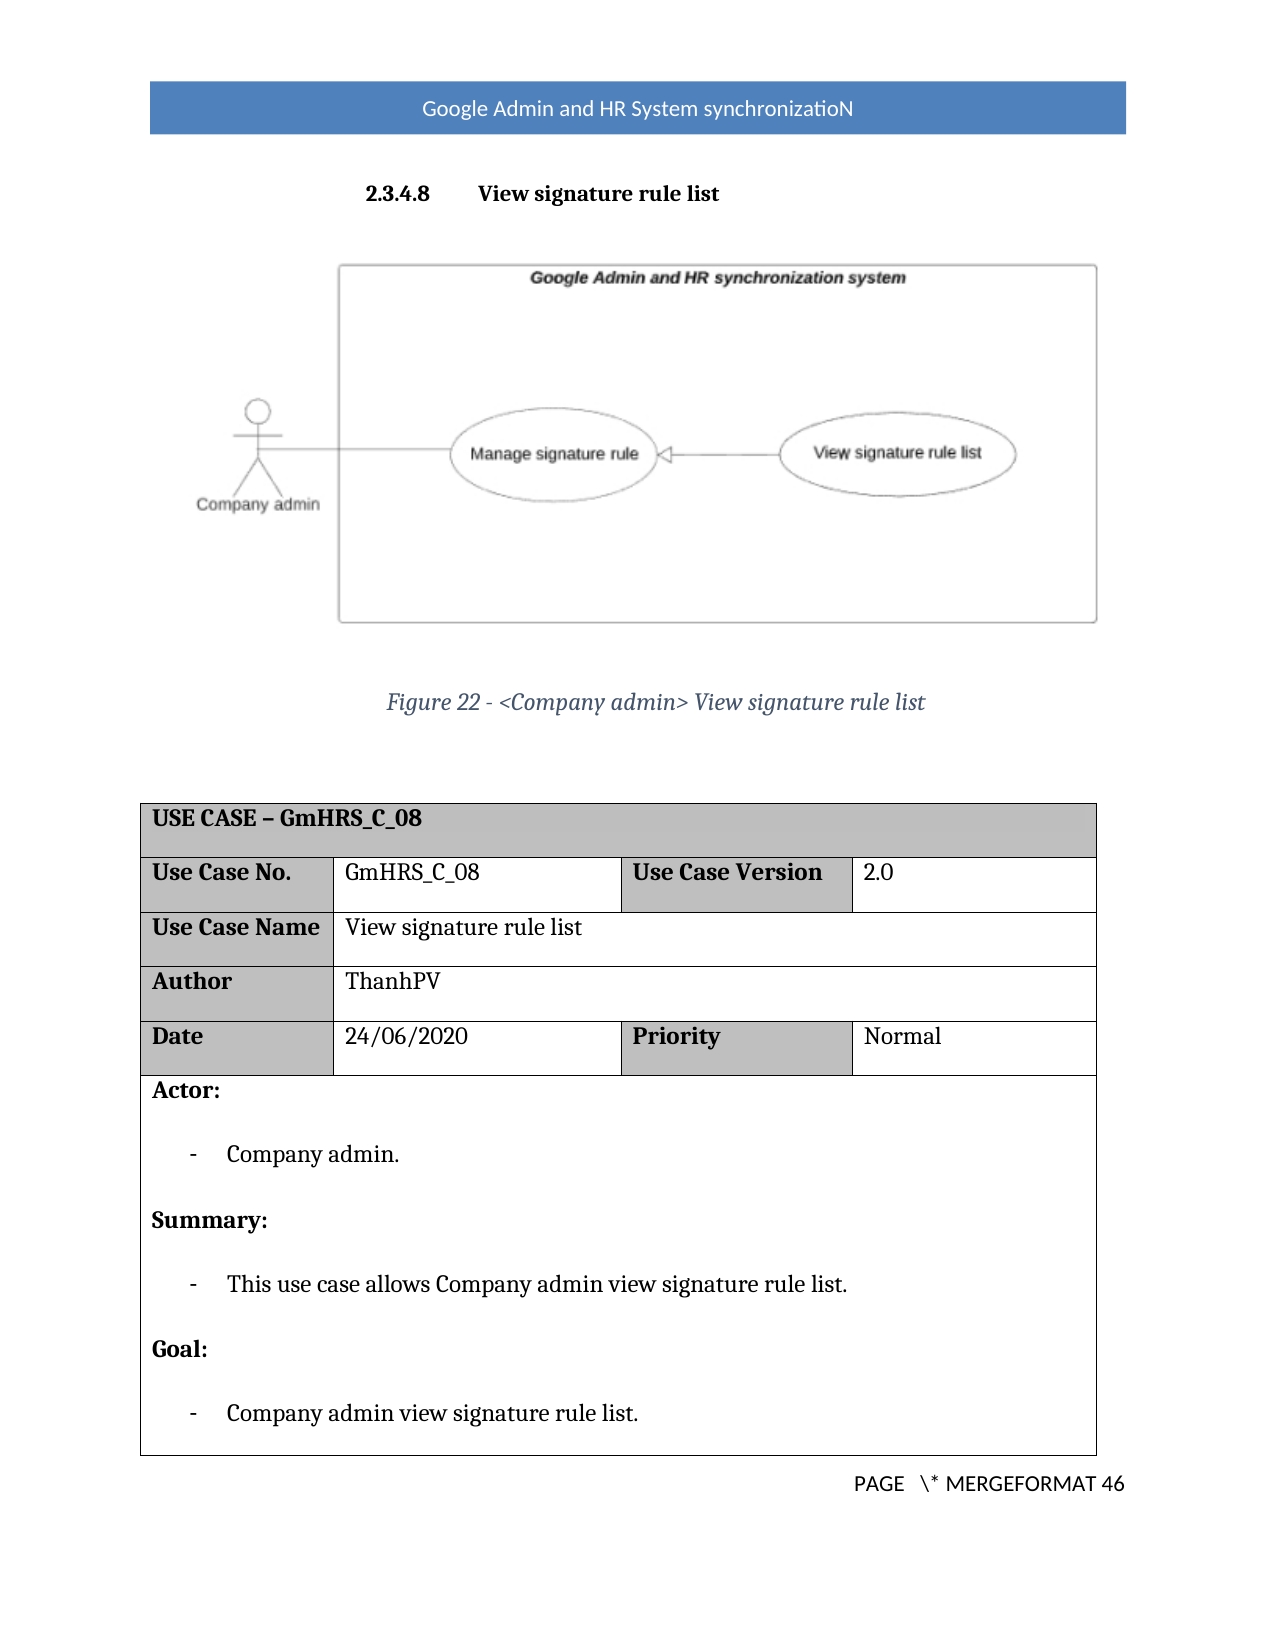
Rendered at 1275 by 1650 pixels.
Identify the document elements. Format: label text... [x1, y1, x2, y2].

picture [187, 240, 1129, 655]
table_cell Normal [853, 1022, 1096, 1075]
subtitle View signature rule list [366, 181, 1125, 207]
table_cell View signature rule list [334, 913, 1096, 966]
table_cell Priority [622, 1022, 852, 1075]
table_cell Use Case Name [141, 913, 333, 966]
table_cell 2.0 [853, 858, 1096, 912]
table_cell GmHRS_C_08 [334, 858, 621, 912]
table_cell 24/06/2020 [334, 1022, 621, 1075]
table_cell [141, 1076, 1096, 1455]
table_cell Use Case Version [622, 858, 852, 912]
table_cell Date [141, 1022, 333, 1075]
text Figure 22 - <Company admin> View signature rule list [187, 687, 1125, 716]
table_cell ThanhPV [334, 967, 1096, 1021]
table_cell Use Case No. [141, 858, 333, 912]
table_cell Author [141, 967, 333, 1021]
table_header USE CASE – GmHRS_C_08 [141, 804, 1096, 857]
